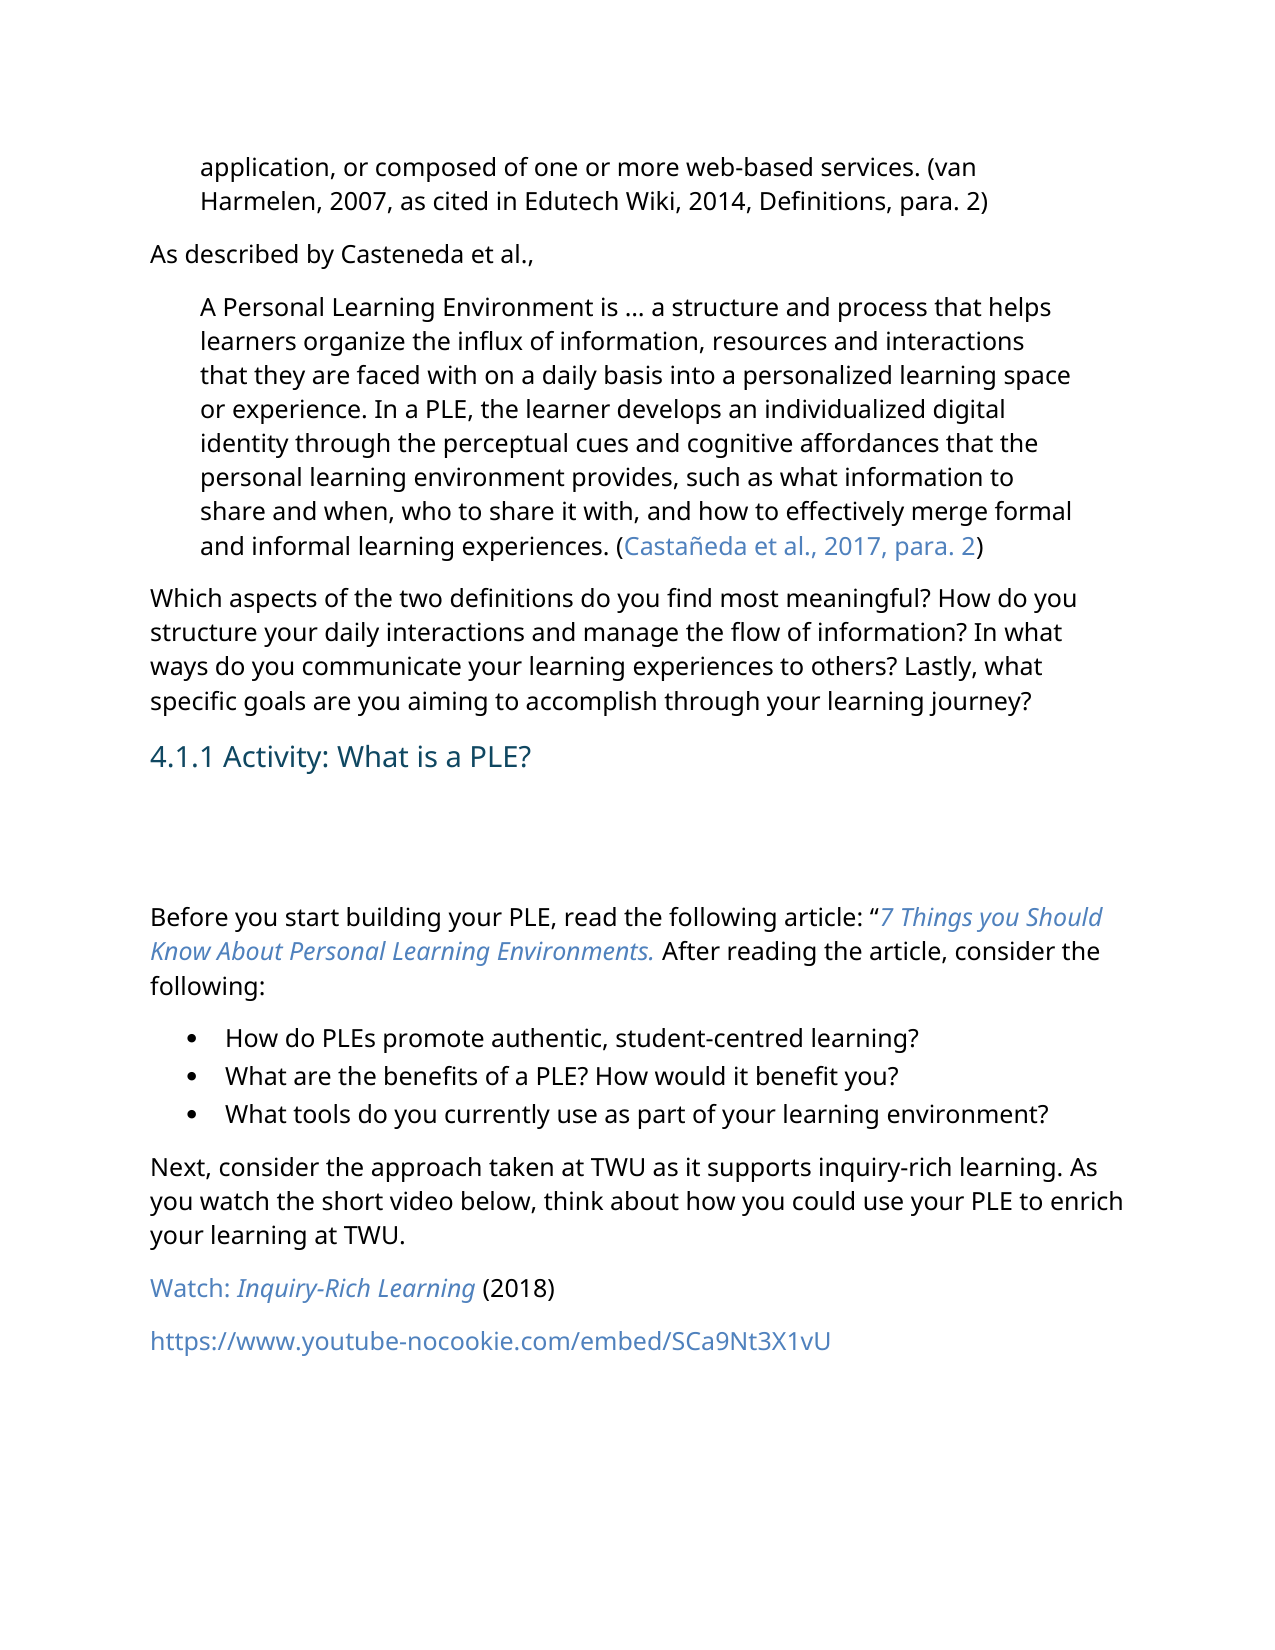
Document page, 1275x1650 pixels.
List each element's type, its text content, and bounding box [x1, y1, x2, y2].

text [200, 150, 1075, 218]
subtitle 4.1.1 Activity: What is a PLE? [150, 736, 1125, 776]
text Next, consider the approach taken at TWU as it supports inquiry-rich learning. As you watch the short video below, think about how you could use your PLE to enrich your learning at TWU. [150, 1149, 1125, 1252]
list How do PLEs promote authentic, student-centred learning? [187, 1021, 1125, 1055]
text A Personal Learning Environment is … a structure and process that helps learners organize the influx of information, resources and interactions that they are faced with on a daily basis into a personalized learning space or experience. In a PLE, the learner develops an individualized digital identity through the perceptual cues and cognitive affordances that the personal learning environment provides, such as what information to share and when, who to share it with, and how to effectively merge formal and informal learning experiences. (Castañeda et al., 2017, para. 2) [200, 290, 1075, 562]
text Which aspects of the two definitions do you find most meaningful? How do you structure your daily interactions and manage the flow of information? In what ways do you communicate your learning experiences to others? Lastly, what specific goals are you aiming to accomplish through your learning journey? [150, 581, 1125, 717]
list What are the benefits of a PLE? How would it benefit you? [187, 1059, 1125, 1093]
list What tools do you currently use as part of your learning environment? [187, 1097, 1125, 1131]
text Before you start building your PLE, read the following article: “7 Things you Should Know About Personal Learning Environments. After reading the article, consider the following: [150, 900, 1125, 1002]
text https://www.youtube-nocookie.com/embed/SCa9Nt3X1vU [150, 1323, 1125, 1357]
text Watch: Inquiry-Rich Learning (2018) [150, 1270, 1125, 1304]
text As described by Casteneda et al., [150, 237, 1125, 271]
